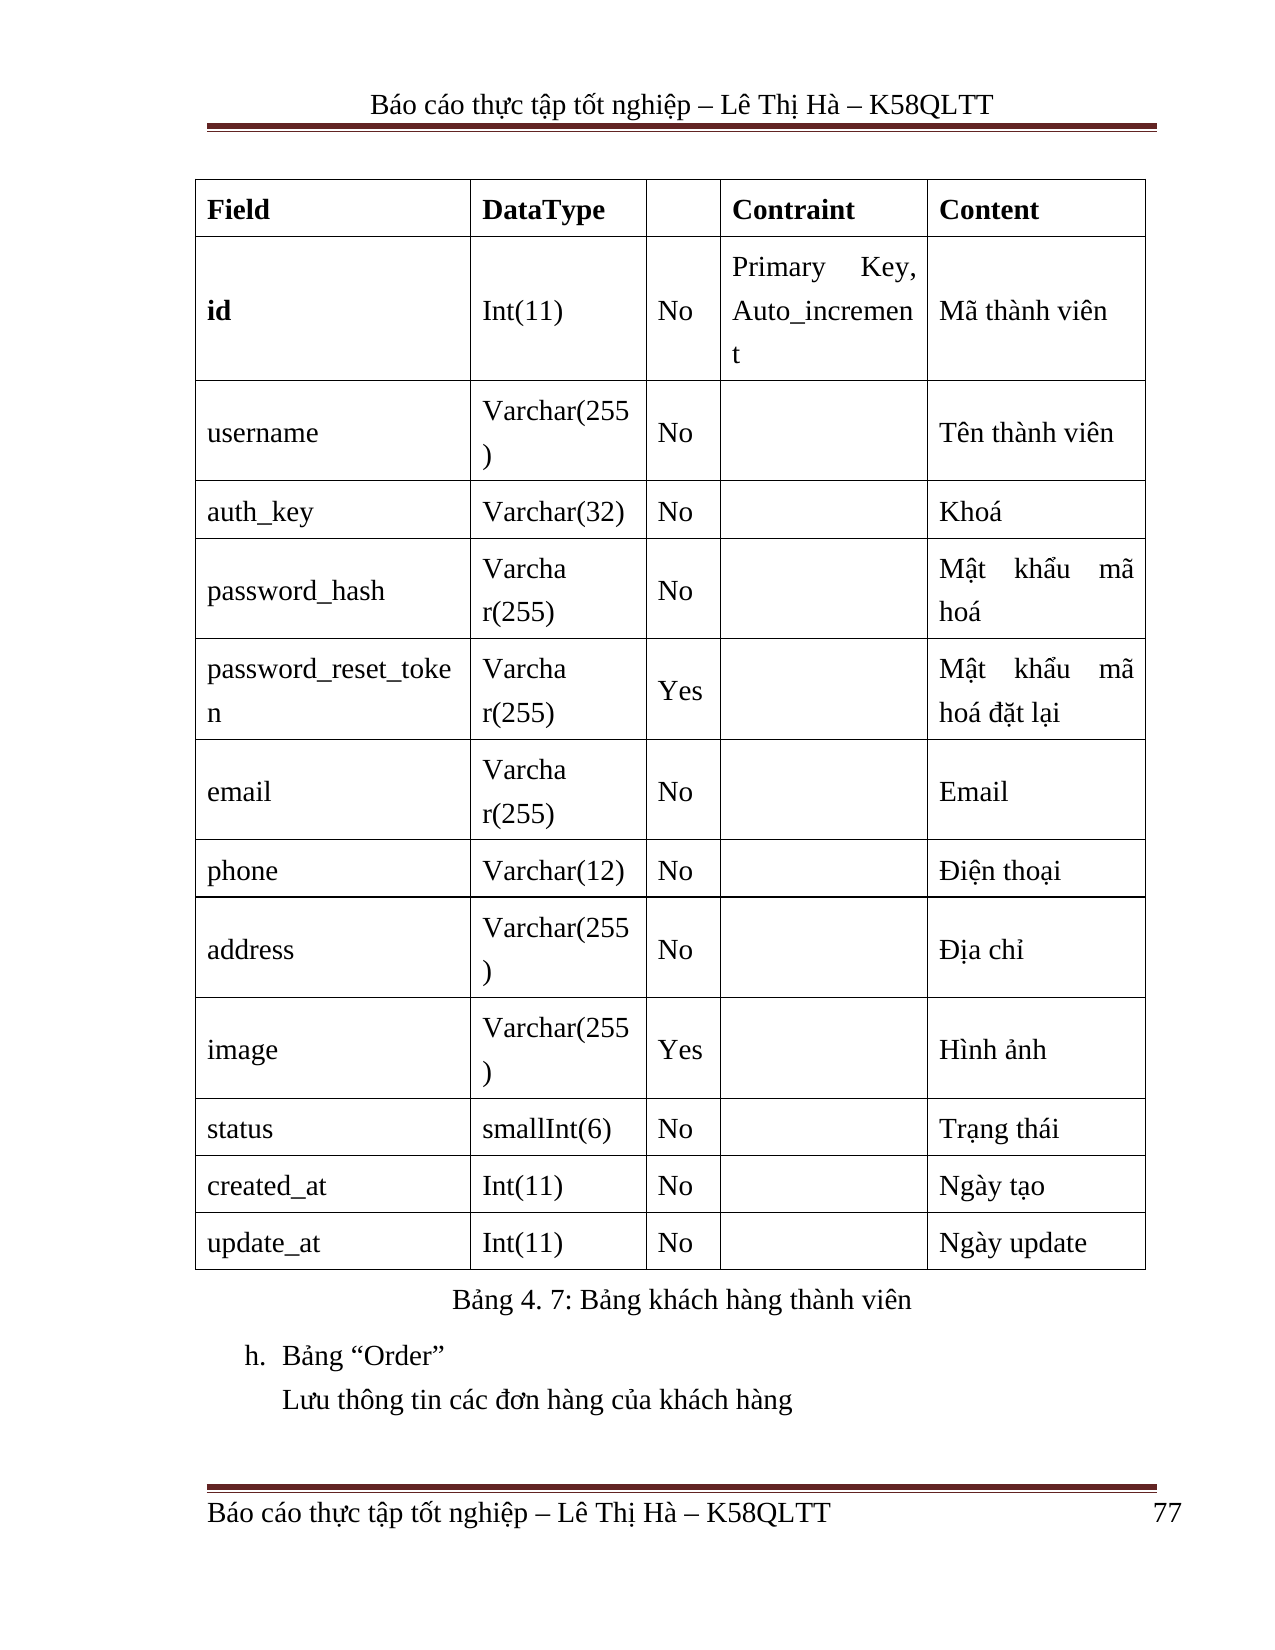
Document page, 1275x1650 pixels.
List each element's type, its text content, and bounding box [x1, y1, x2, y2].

table_cell No [647, 237, 720, 380]
table_cell [721, 740, 927, 839]
table_cell email [196, 740, 470, 839]
table_cell [721, 1213, 927, 1269]
table_cell [721, 1099, 927, 1155]
table_cell Primary Key, Auto_increment [721, 237, 927, 380]
table_cell update_at [196, 1213, 470, 1269]
table_header Mô tả Content [928, 180, 1145, 236]
table_cell Địa chỉ [928, 898, 1145, 997]
table_cell No [647, 1099, 720, 1155]
table_cell Trạng thái [928, 1099, 1145, 1155]
table_cell [721, 898, 927, 997]
table_cell Varchar(255) [471, 998, 646, 1098]
table_cell created_at [196, 1156, 470, 1212]
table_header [471, 180, 646, 236]
table_cell Varchar(255) [471, 381, 646, 480]
table_cell Int(11) [471, 1156, 646, 1212]
table_cell Điện thoại [928, 840, 1145, 896]
table_cell No [647, 481, 720, 537]
table_cell status [196, 1099, 470, 1155]
table_cell No [647, 381, 720, 480]
table_cell auth_key [196, 481, 470, 537]
table_cell [721, 481, 927, 537]
table_header Rằng buộc Contraint [721, 180, 927, 236]
table_cell id [196, 237, 470, 380]
table_cell Email [928, 740, 1145, 839]
table_cell Yes [647, 639, 720, 739]
table_cell Tên thành viên [928, 381, 1145, 480]
table_cell No [647, 898, 720, 997]
table_cell Ngày tạo [928, 1156, 1145, 1212]
table_cell Varchar(255) [471, 639, 646, 739]
table_cell Varchar(12) [471, 840, 646, 896]
table_cell Khoá [928, 481, 1145, 537]
table_cell No [647, 740, 720, 839]
table_cell Mã thành viên [928, 237, 1145, 380]
table_header Tên cột Field [196, 180, 470, 236]
table_cell Varchar(255) [471, 898, 646, 997]
table_cell Yes [647, 998, 720, 1098]
table_cell phone [196, 840, 470, 896]
text Bảng 4. 7: Bảng khách hàng thành viên [207, 1282, 1157, 1316]
table_cell Int(11) [471, 237, 646, 380]
table_cell username [196, 381, 470, 480]
table_cell Hình ảnh [928, 998, 1145, 1098]
table_cell password_reset_token [196, 639, 470, 739]
table_cell [721, 1156, 927, 1212]
table_cell Int(11) [471, 1213, 646, 1269]
table_cell No [647, 539, 720, 638]
table_cell [721, 840, 927, 896]
list Bảng “Order” [244, 1338, 1157, 1372]
table_cell Varchar(255) [471, 539, 646, 638]
table_cell [721, 381, 927, 480]
table_cell Varchar(32) [471, 481, 646, 537]
table_cell [721, 539, 927, 638]
table_cell Mật khẩu mã hoá [928, 539, 1145, 638]
table_cell No [647, 1213, 720, 1269]
table_cell address [196, 898, 470, 997]
table_header Null [647, 180, 720, 236]
table_cell Ngày update [928, 1213, 1145, 1269]
table_cell No [647, 840, 720, 896]
table_cell Mật khẩu mã hoá đặt lại [928, 639, 1145, 739]
table_cell [721, 639, 927, 739]
table_cell image [196, 998, 470, 1098]
list Lưu thông tin các đơn hàng của khách hàng [282, 1382, 1157, 1416]
table_cell password_hash [196, 539, 470, 638]
table_cell smallInt(6) [471, 1099, 646, 1155]
table_cell No [647, 1156, 720, 1212]
table_cell Varchar(255) [471, 740, 646, 839]
table_cell [721, 998, 927, 1098]
